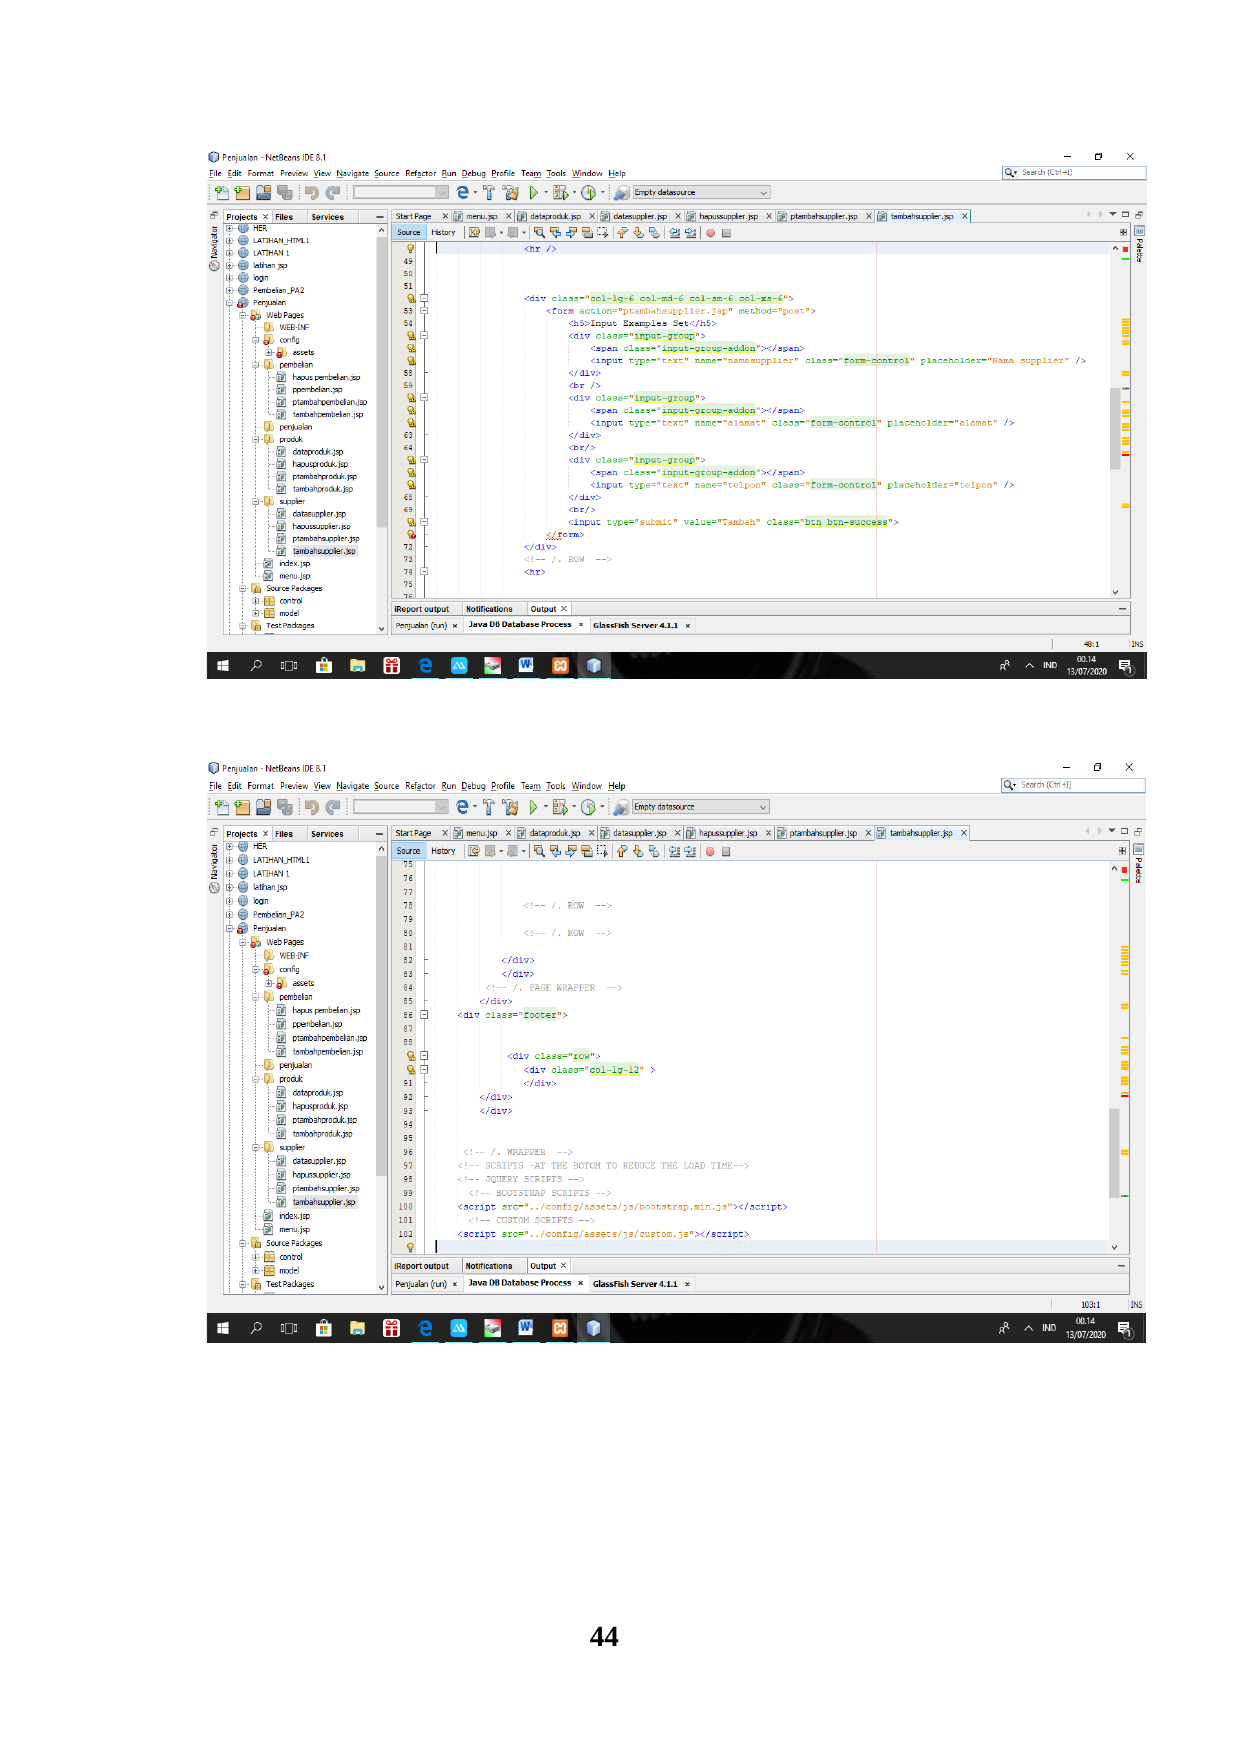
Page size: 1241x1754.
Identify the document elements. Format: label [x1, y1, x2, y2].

picture [206, 150, 1147, 679]
picture [206, 759, 1146, 1343]
